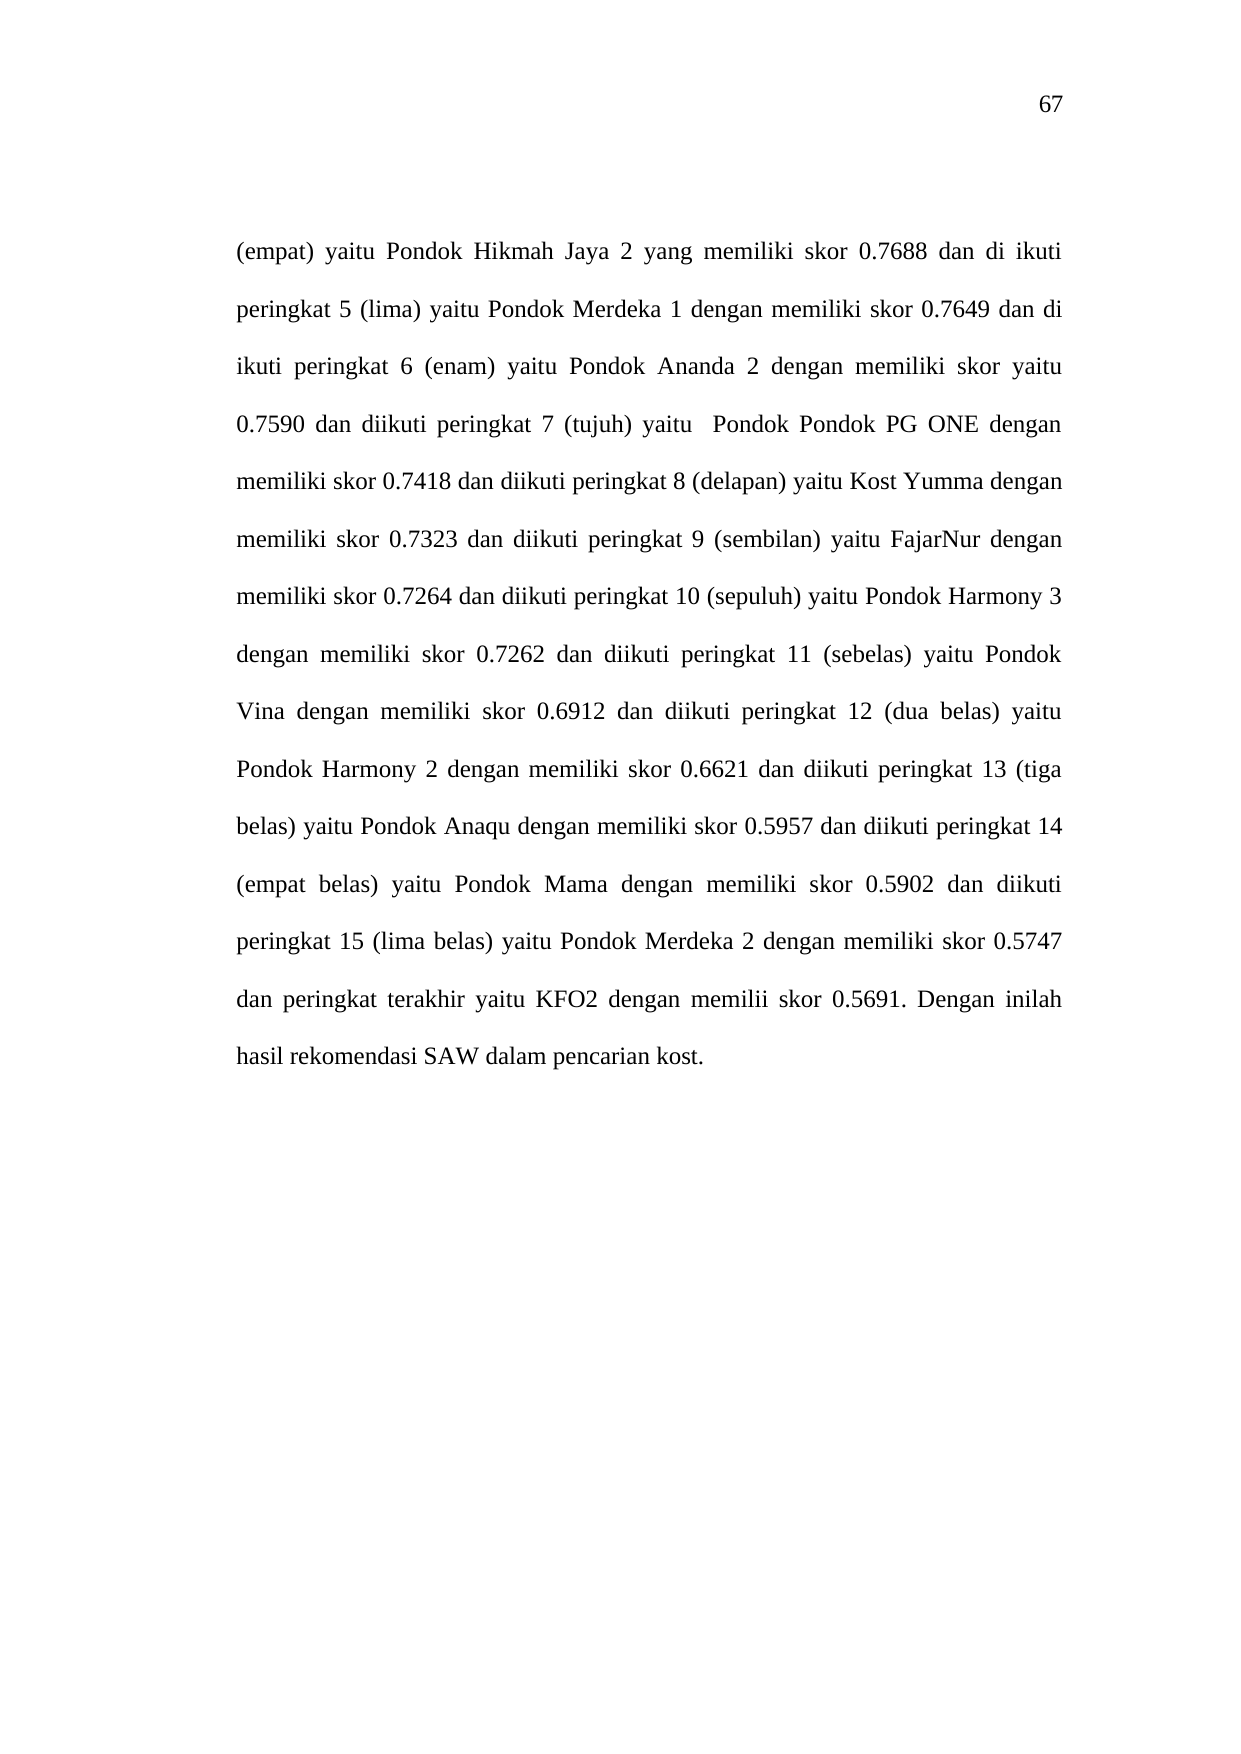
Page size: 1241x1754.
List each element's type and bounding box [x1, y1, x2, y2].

text [236, 236, 1063, 1070]
